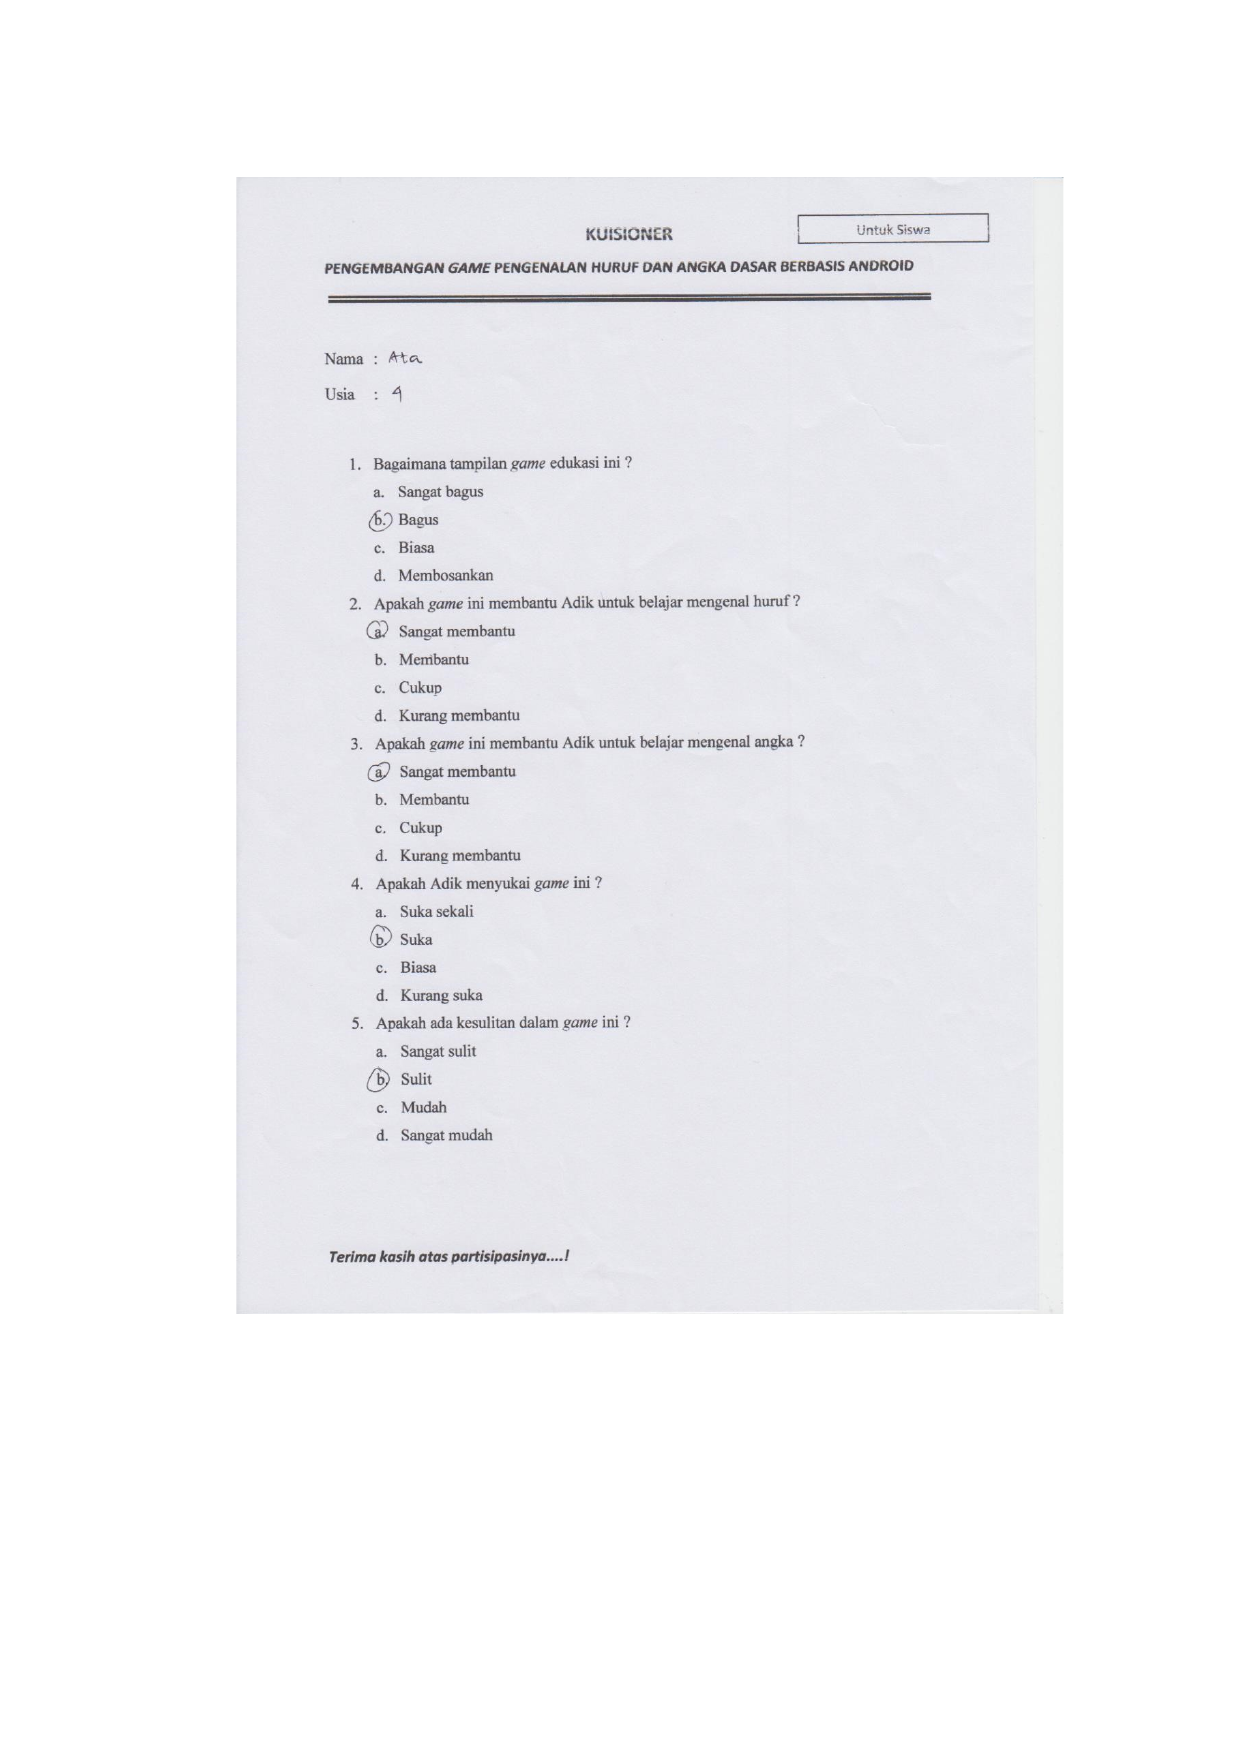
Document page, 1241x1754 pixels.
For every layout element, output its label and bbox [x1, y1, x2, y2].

picture [236, 177, 1064, 1314]
